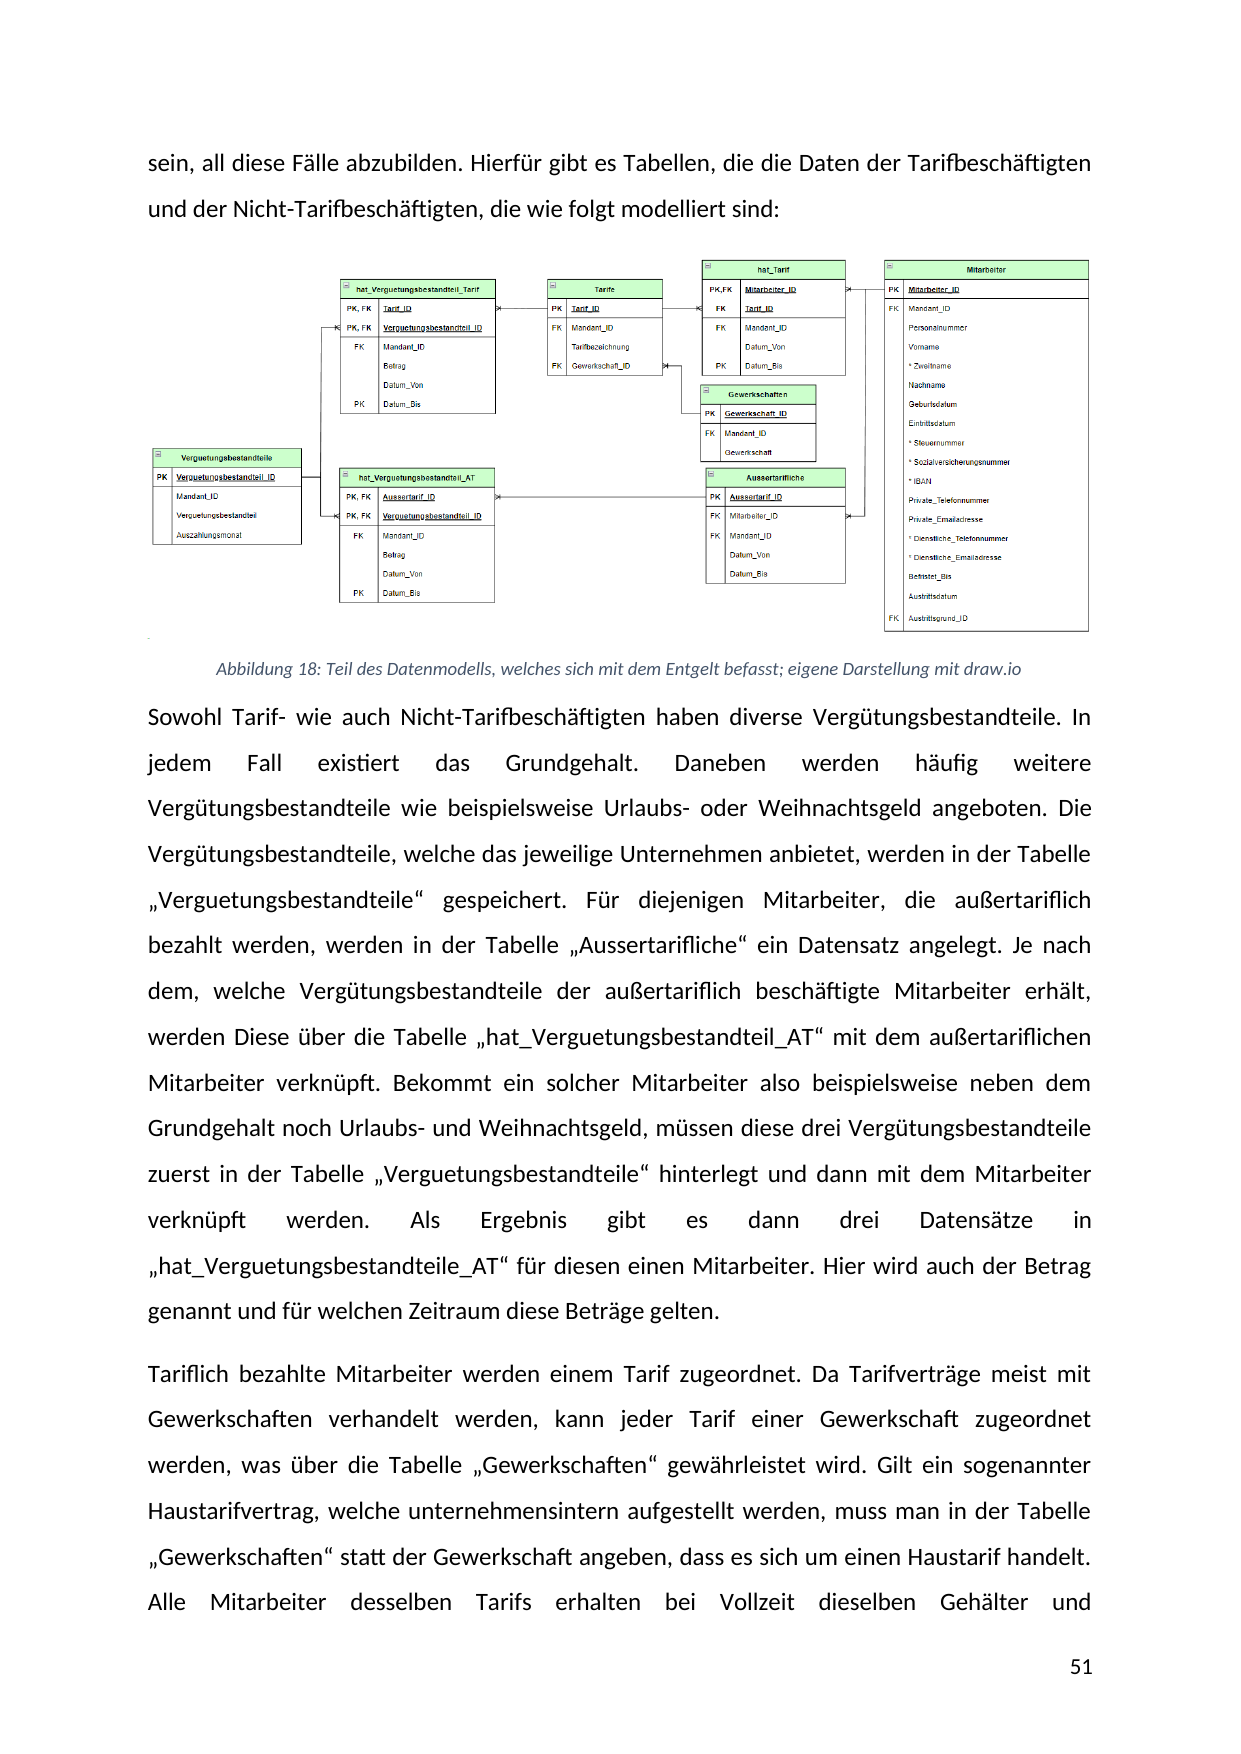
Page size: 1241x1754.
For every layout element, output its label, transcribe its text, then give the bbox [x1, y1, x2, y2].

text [148, 1358, 1093, 1617]
text Sowohl Tarif- wie auch Nicht-Tarifbeschäftigten haben diverse Vergütungsbestandteile. In jedem Fall existiert das Grundgehalt. Daneben werden häufig weitere Vergütungsbestandteile wie beispielsweise Urlaubs- oder Weihnachtsgeld angeboten. Die Vergütungsbestandteile, welche das jeweilige Unternehmen anbietet, werden in der Tabelle „Verguetungsbestandteile“ gespeichert. Für diejenigen Mitarbeiter, die außertariflich bezahlt werden, werden in der Tabelle „Aussertarifliche“ ein Datensatz angelegt. Je nach dem, welche Vergütungsbestandteile der außertariflich beschäftigte Mitarbeiter erhält, werden Diese über die Tabelle „hat_Verguetungsbestandteil_AT“ mit dem außertariflichen Mitarbeiter verknüpft. Bekommt ein solcher Mitarbeiter also beispielsweise neben dem Grundgehalt noch Urlaubs- und Weihnachtsgeld, müssen diese drei Vergütungsbestandteile zuerst in der Tabelle „Verguetungsbestandteile“ hinterlegt und dann mit dem Mitarbeiter verknüpft werden. Als Ergebnis gibt es dann drei Datensätze in „hat_Verguetungsbestandteile_AT“ für diesen einen Mitarbeiter. Hier wird auch der Betrag genannt und für welchen Zeitraum diese Beträge gelten. [148, 701, 1093, 1326]
picture [147, 255, 1093, 639]
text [148, 148, 1093, 224]
text Abbildung 18: Teil des Datenmodells, welches sich mit dem Entgelt befasst; eigene Darstellung mit draw.io [148, 657, 1093, 680]
